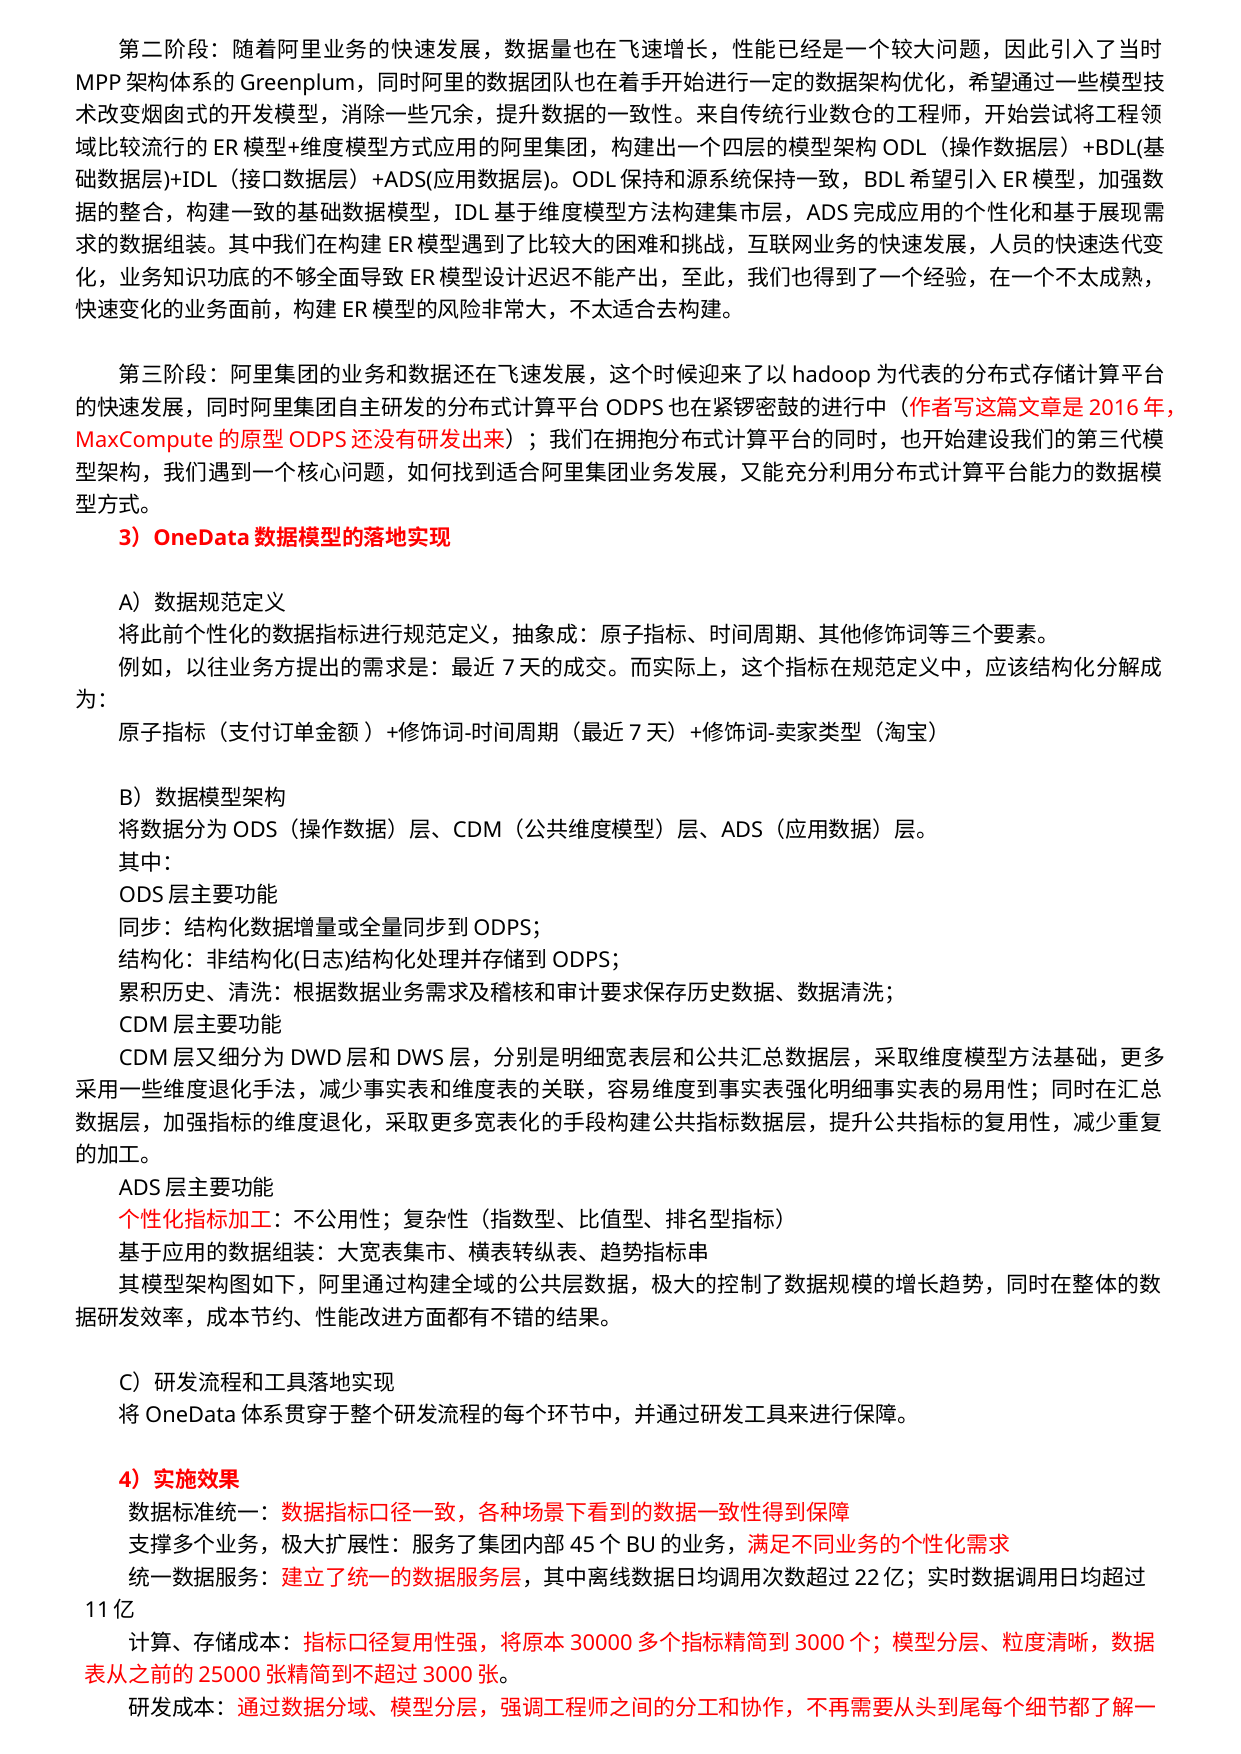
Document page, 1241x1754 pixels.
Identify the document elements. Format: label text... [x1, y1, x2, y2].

text 结构化：非结构化(日志)结构化处理并存储到ODPS； [75, 942, 1165, 974]
text A）数据规范定义 [75, 584, 1165, 617]
text 累积历史、清洗：根据数据业务需求及稽核和审计要求保存历史数据、数据清洗； [75, 974, 1165, 1007]
text 同步：结构化数据增量或全量同步到ODPS； [75, 909, 1165, 942]
text 3）OneData数据模型的落地实现 [75, 519, 1165, 552]
text 其模型架构图如下，阿里通过构建全域的公共层数据，极大的控制了数据规模的增长趋势，同时在整体的数据研发效率，成本节约、性能改进方面都有不错的结果。 [75, 1267, 1165, 1332]
text 4）实施效果 [75, 1462, 1165, 1494]
text 原子指标（支付订单金额 ）+修饰词-时间周期（最近7天）+修饰词-卖家类型（淘宝） [75, 714, 1165, 747]
list 数据标准统一：数据指标口径一致，各种场景下看到的数据一致性得到保障 [84, 1494, 1165, 1527]
list 统一数据服务：建立了统一的数据服务层，其中离线数据日均调用次数超过22亿；实时数据调用日均超过11亿 [84, 1559, 1165, 1624]
text 个性化指标加工：不公用性；复杂性（指数型、比值型、排名型指标） [75, 1202, 1165, 1234]
text ODS层主要功能 [75, 877, 1165, 909]
list 计算、存储成本：指标口径复用性强，将原本30000多个指标精简到3000个；模型分层、粒度清晰，数据表从之前的25000张精简到不超过3000张。 [84, 1624, 1165, 1689]
text 将OneData体系贯穿于整个研发流程的每个环节中，并通过研发工具来进行保障。 [75, 1397, 1165, 1429]
text CDM层主要功能 [75, 1007, 1165, 1039]
text 将数据分为ODS（操作数据）层、CDM（公共维度模型）层、ADS（应用数据）层。 [75, 812, 1165, 844]
text CDM层又细分为DWD层和DWS层，分别是明细宽表层和公共汇总数据层，采取维度模型方法基础，更多采用一些维度退化手法，减少事实表和维度表的关联，容易维度到事实表强化明细事实表的易用性；同时在汇总数据层，加强指标的维度退化，采取更多宽表化的手段构建公共指标数据层，提升公共指标的复用性，减少重复的加工。 [75, 1039, 1165, 1169]
text 其中： [75, 844, 1165, 877]
text 将此前个性化的数据指标进行规范定义，抽象成：原子指标、时间周期、其他修饰词等三个要素。 [75, 617, 1165, 649]
text ADS层主要功能 [75, 1169, 1165, 1202]
text 例如，以往业务方提出的需求是：最近7天的成交。而实际上，这个指标在规范定义中，应该结构化分解成为： [75, 649, 1165, 714]
text C）研发流程和工具落地实现 [75, 1364, 1165, 1397]
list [84, 1689, 1165, 1722]
list 支撑多个业务，极大扩展性：服务了集团内部45个BU的业务，满足不同业务的个性化需求 [84, 1527, 1165, 1559]
text B）数据模型架构 [75, 779, 1165, 812]
text 基于应用的数据组装：大宽表集市、横表转纵表、趋势指标串 [75, 1234, 1165, 1267]
text 第三阶段：阿里集团的业务和数据还在飞速发展，这个时候迎来了以hadoop为代表的分布式存储计算平台的快速发展，同时阿里集团自主研发的分布式计算平台ODPS也在紧锣密鼓的进行中（作者写这篇文章是2016年，MaxCompute的原型ODPS还没有研发出来）；我们在拥抱分布式计算平台的同时，也开始建设我们的第三代模型架构，我们遇到一个核心问题，如何找到适合阿里集团业务发展，又能充分利用分布式计算平台能力的数据模型方式。 [75, 357, 1165, 519]
text 第二阶段：随着阿里业务的快速发展，数据量也在飞速增长，性能已经是一个较大问题，因此引入了当时MPP架构体系的Greenplum，同时阿里的数据团队也在着手开始进行一定的数据架构优化，希望通过一些模型技术改变烟囱式的开发模型，消除一些冗余，提升数据的一致性。来自传统行业数仓的工程师，开始尝试将工程领域比较流行的ER模型+维度模型方式应用的阿里集团，构建出一个四层的模型架构ODL（操作数据层）+BDL(基础数据层)+IDL（接口数据层）+ADS(应用数据层)。ODL保持和源系统保持一致，BDL希望引入ER模型，加强数据的整合，构建一致的基础数据模型，IDL基于维度模型方法构建集市层，ADS完成应用的个性化和基于展现需求的数据组装。其中我们在构建ER模型遇到了比较大的困难和挑战，互联网业务的快速发展，人员的快速迭代变化，业务知识功底的不够全面导致ER模型设计迟迟不能产出，至此，我们也得到了一个经验，在一个不太成熟，快速变化的业务面前，构建ER模型的风险非常大，不太适合去构建。 [75, 32, 1165, 324]
